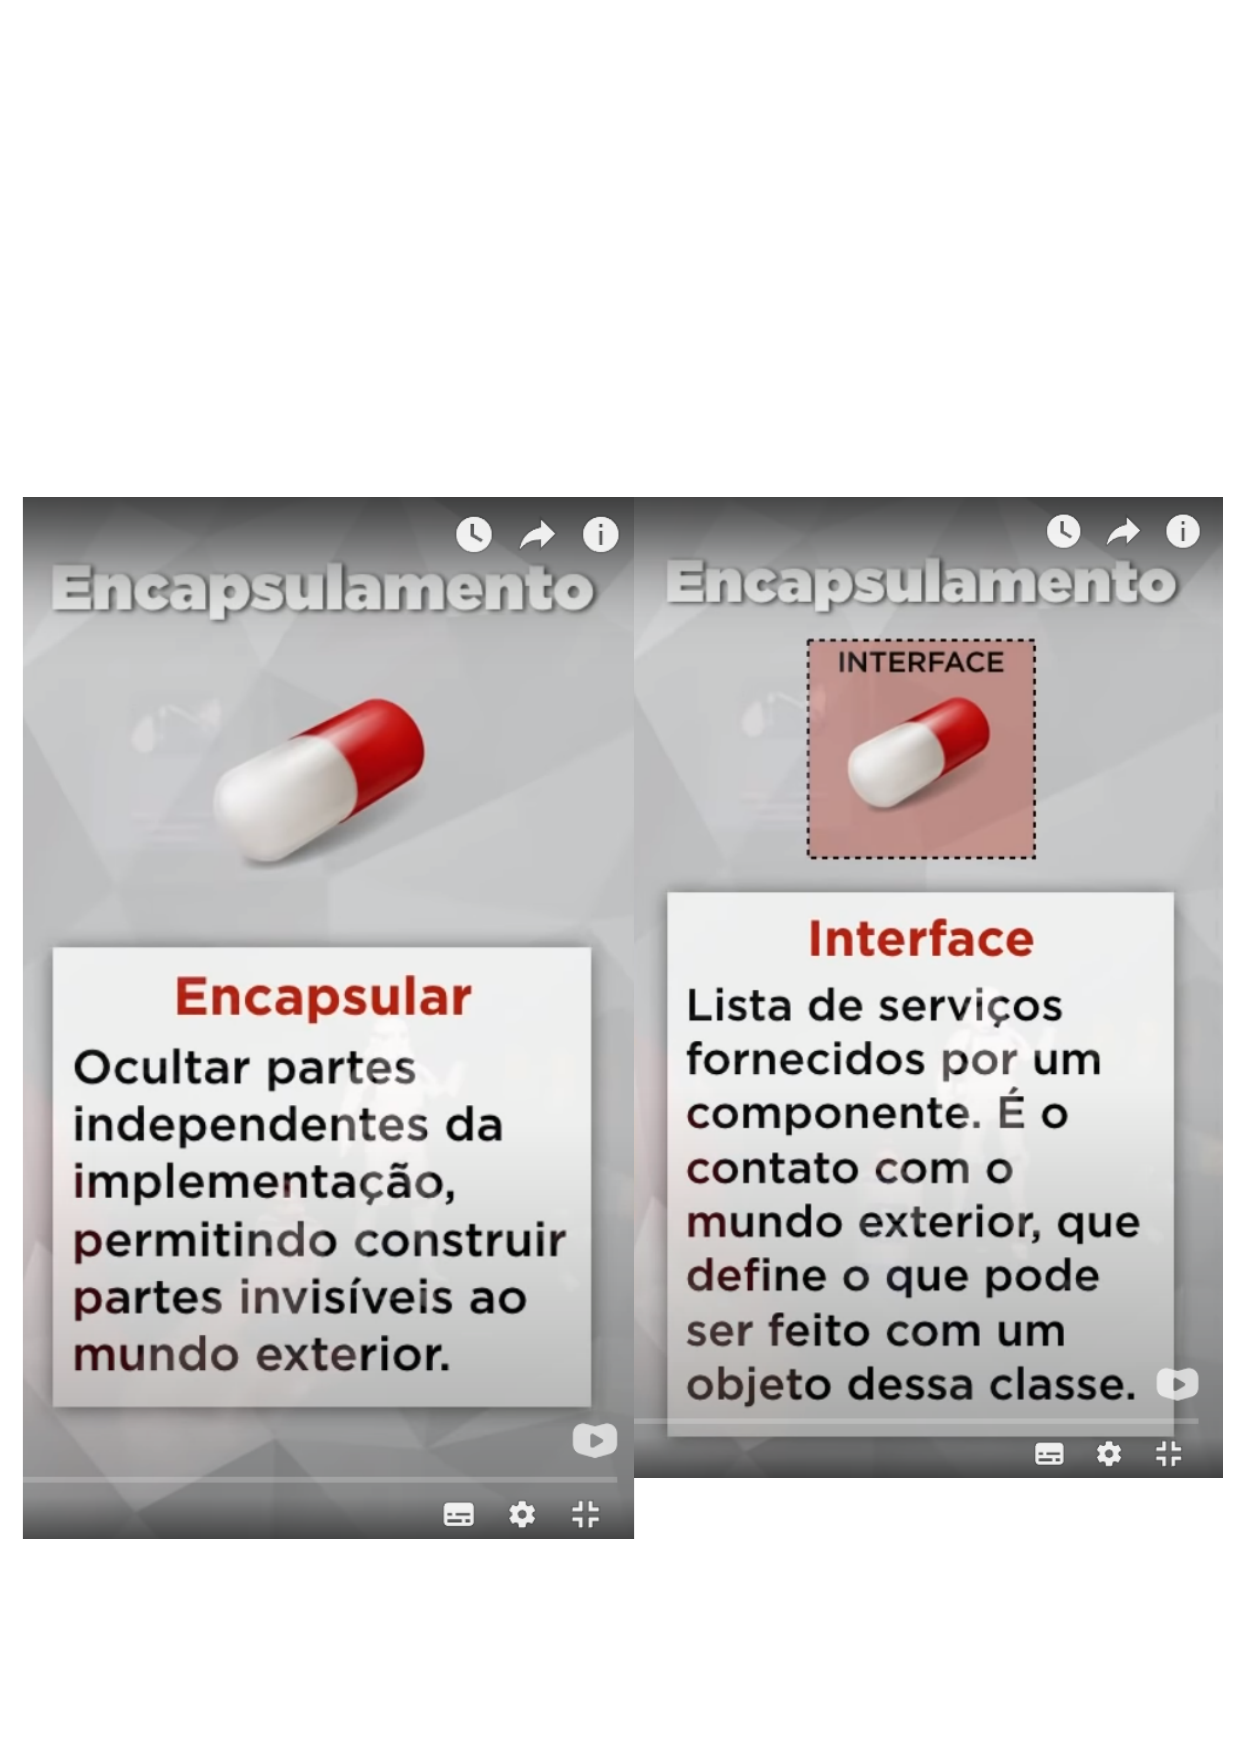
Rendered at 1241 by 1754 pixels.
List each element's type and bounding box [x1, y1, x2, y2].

picture [22, 497, 1223, 1539]
